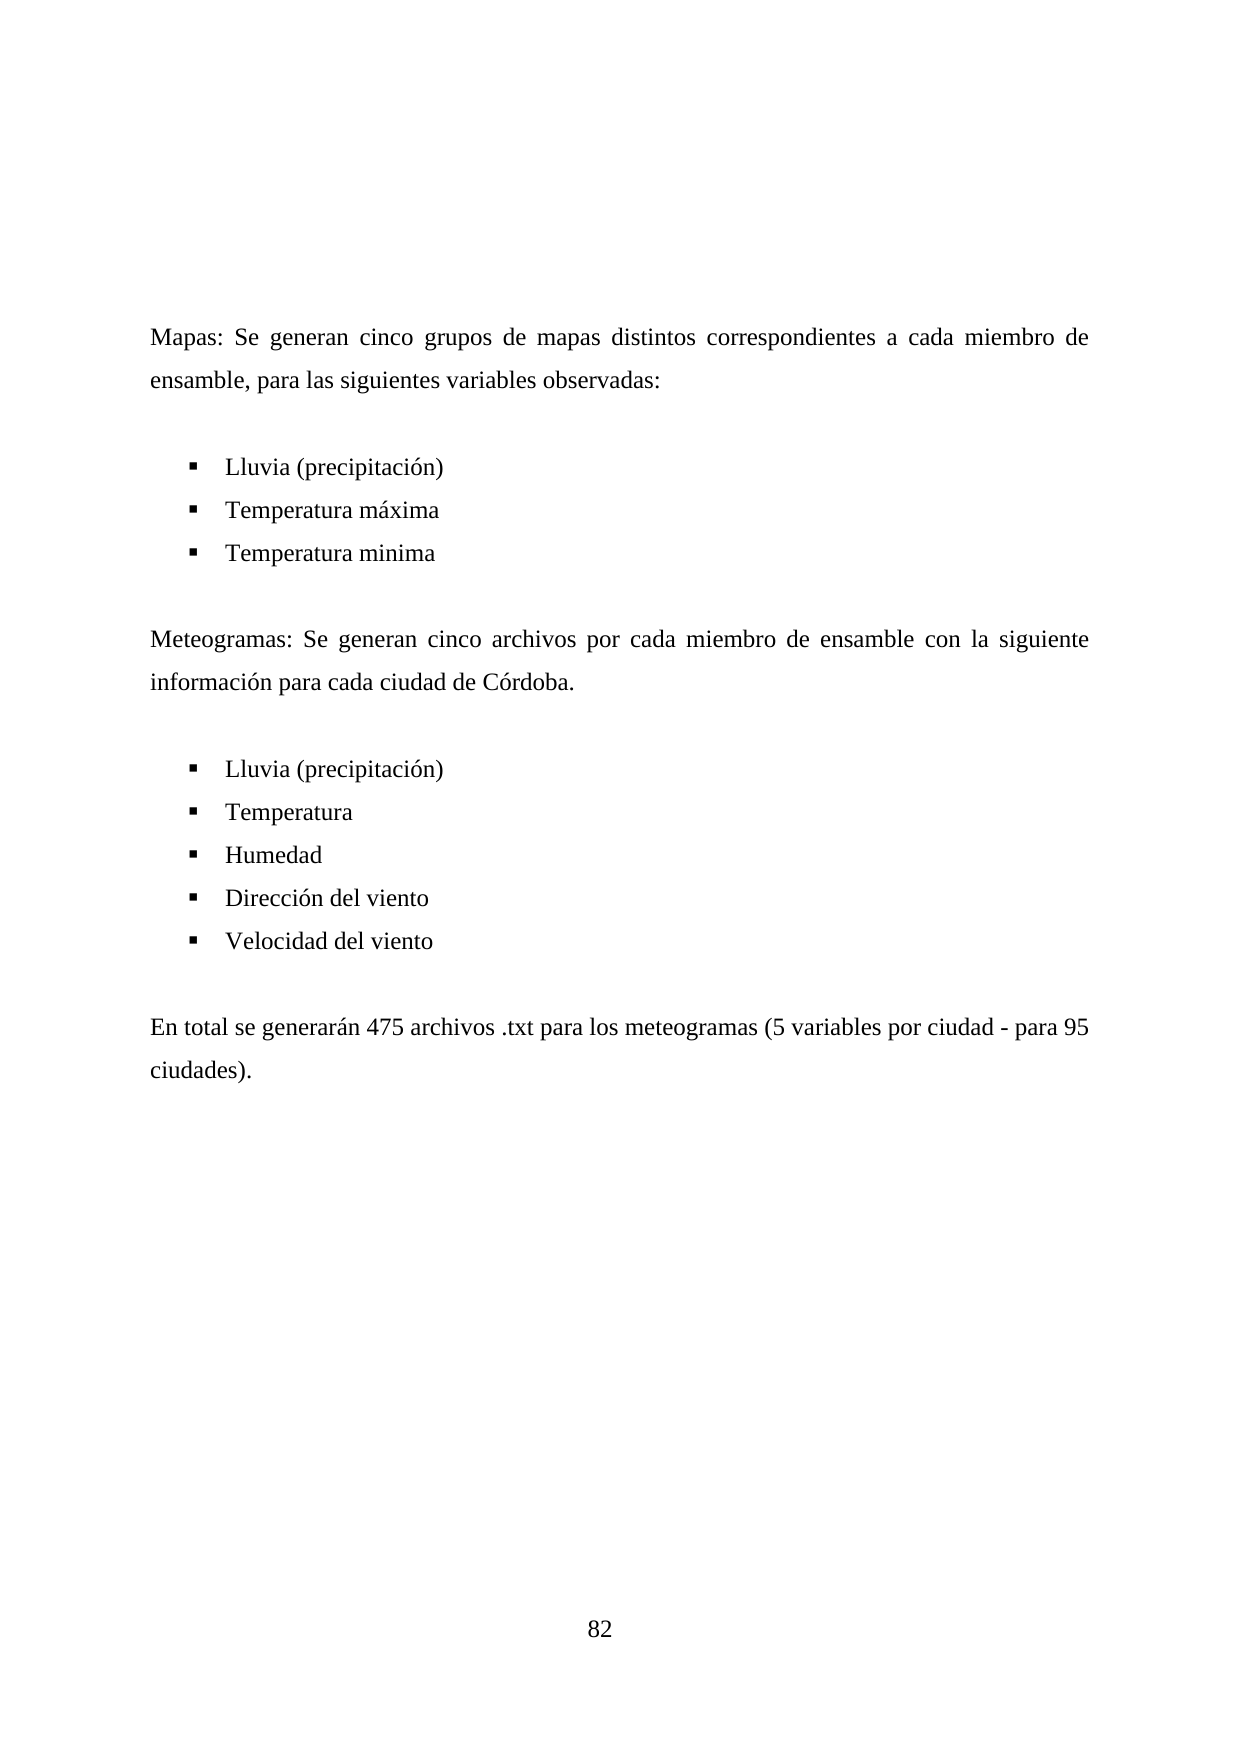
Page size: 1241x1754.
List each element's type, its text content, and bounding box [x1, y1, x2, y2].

list Temperatura minima [187, 538, 1090, 567]
text Mapas: Se generan cinco grupos de mapas distintos correspondientes a cada miembro de ensamble, para las siguientes variables observadas: [150, 322, 1090, 394]
list Humedad [187, 840, 1090, 869]
list Dirección del viento [187, 883, 1090, 912]
list Temperatura máxima [187, 495, 1090, 524]
list Velocidad del viento [187, 926, 1090, 955]
list Lluvia (precipitación) [187, 754, 1090, 782]
list Temperatura [187, 797, 1090, 826]
list Lluvia (precipitación) [187, 452, 1090, 481]
text En total se generarán 475 archivos .txt para los meteogramas (5 variables por ciudad - para 95 ciudades). [150, 969, 1090, 1084]
text Meteogramas: Se generan cinco archivos por cada miembro de ensamble con la siguiente información para cada ciudad de Córdoba. [150, 624, 1090, 696]
